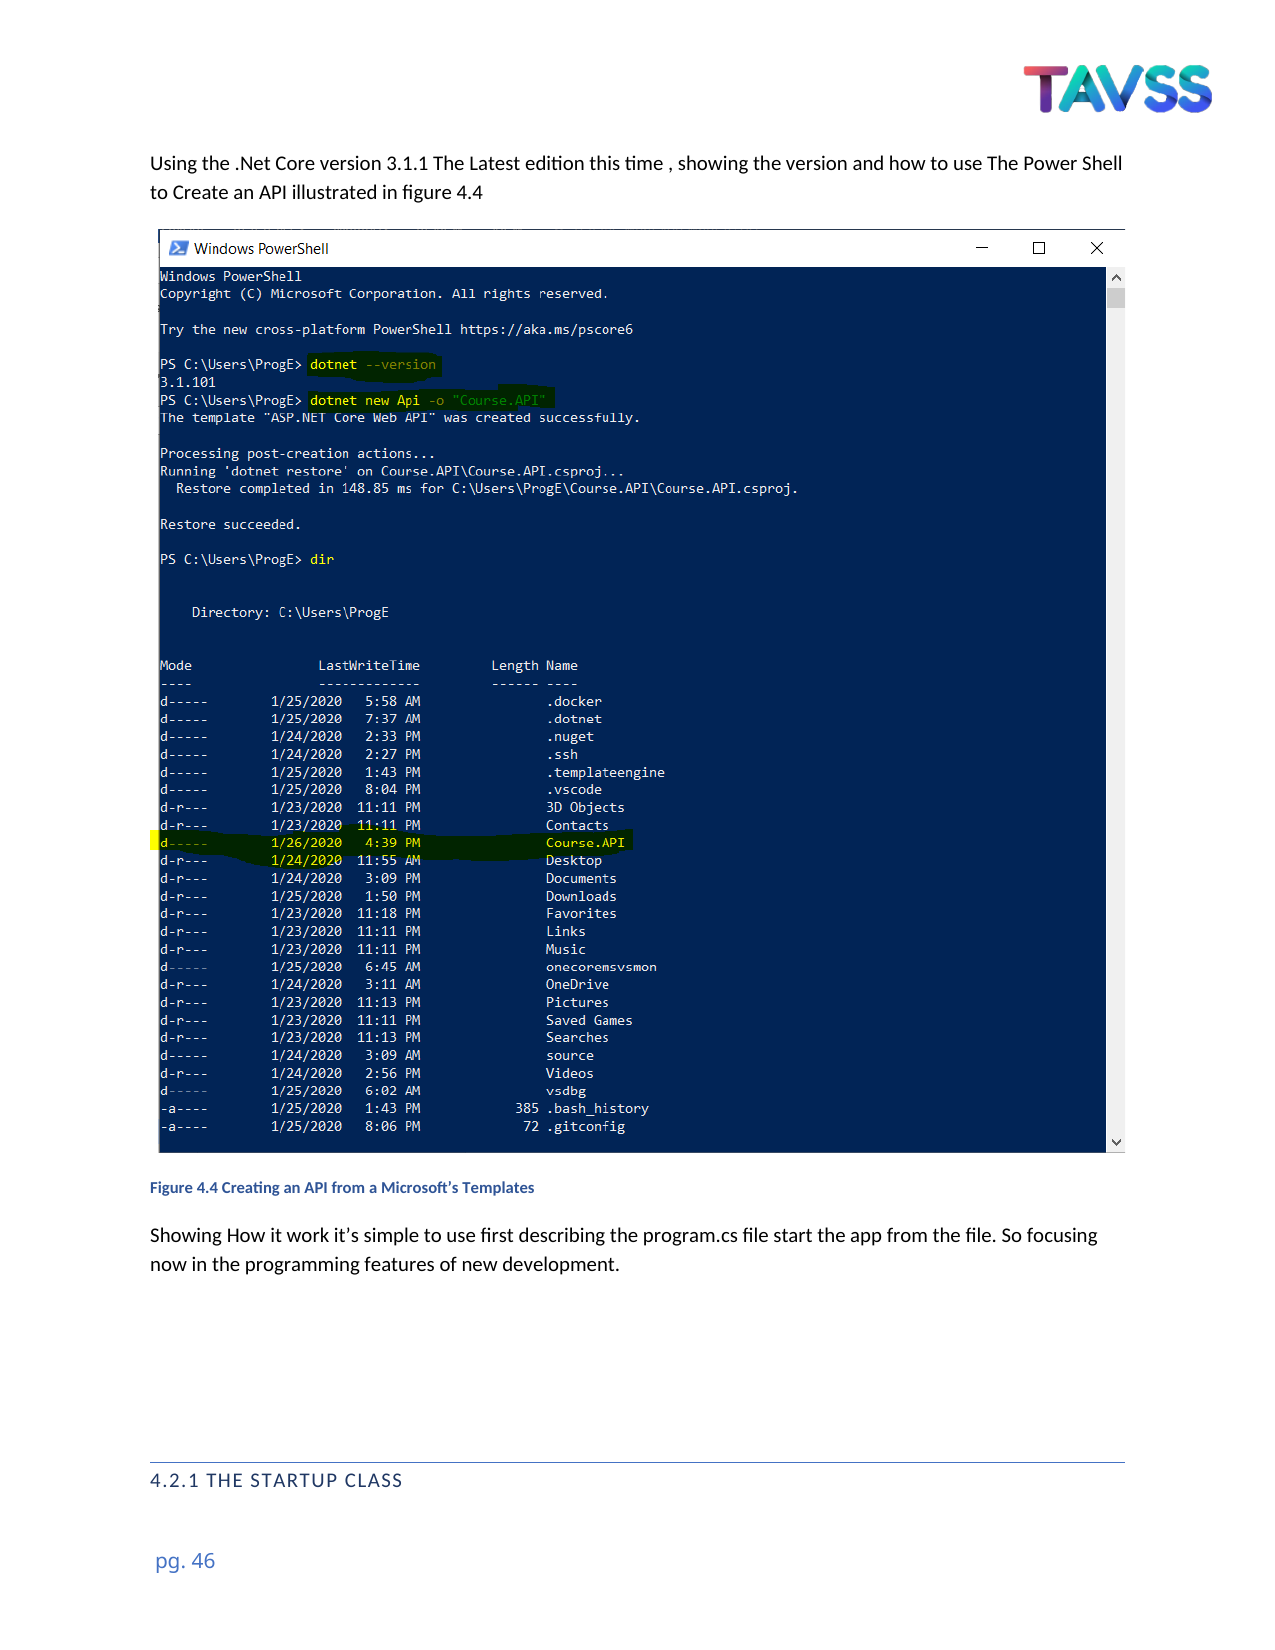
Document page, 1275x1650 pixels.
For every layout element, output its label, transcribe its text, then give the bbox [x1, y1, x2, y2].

text Showing How it work it’s simple to use first describing the program.cs file start the app from the file. So focusing now in the programming features of new development. [150, 1222, 1125, 1276]
picture [150, 229, 1125, 1153]
text Using the .Net Core version 3.1.1 The Latest edition this time , showing the version and how to use The Power Shell to Create an API illustrated in figure 4.4 [150, 150, 1125, 204]
text Figure 4.4 Creating an API from a Microsoft’s Templates [150, 1178, 1125, 1198]
picture [1002, 41, 1236, 135]
subtitle 4.2.1 The Startup Class [150, 1463, 1125, 1492]
